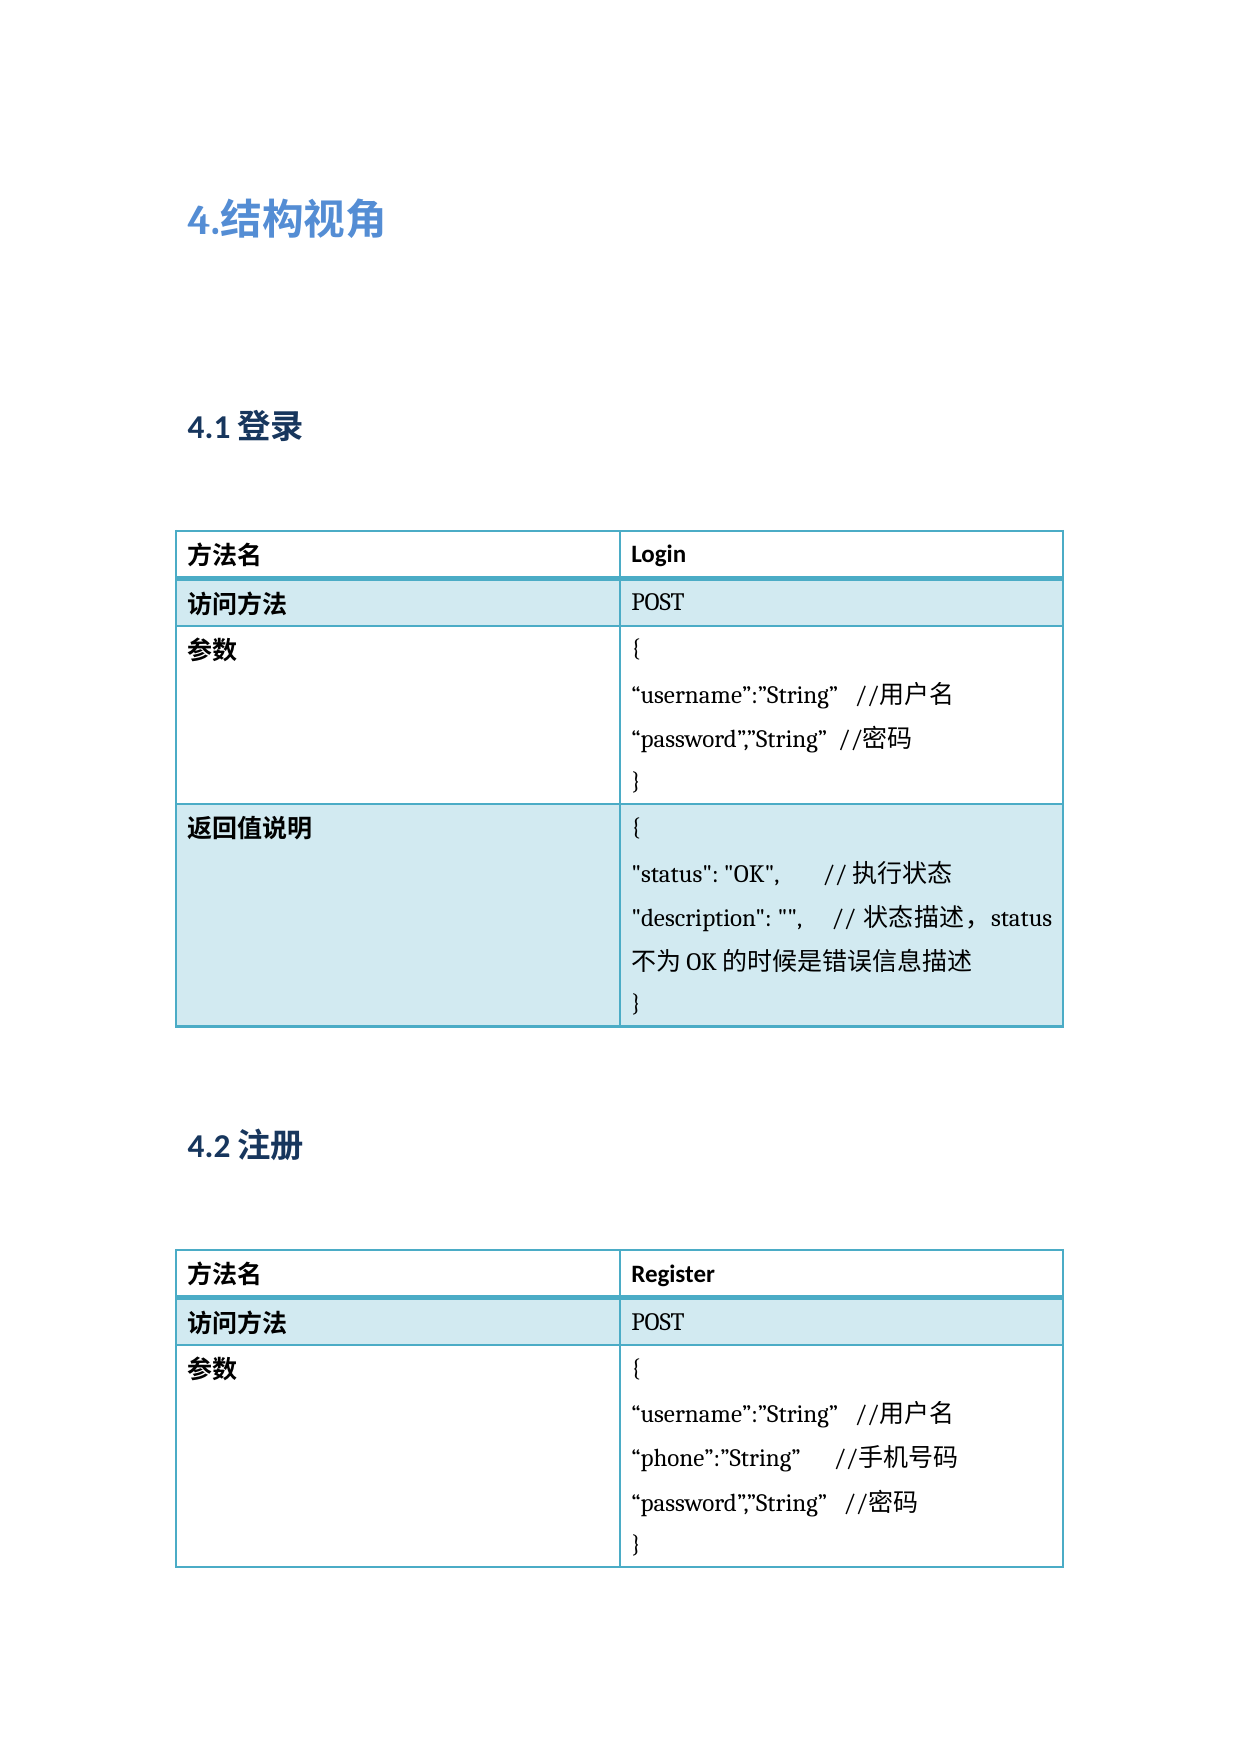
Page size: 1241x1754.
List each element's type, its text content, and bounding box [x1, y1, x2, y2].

table_cell POST [621, 1300, 1062, 1344]
table_header Register [621, 1251, 1062, 1295]
table_cell { "status": "OK", // 执行状态 "description": "", // 状态描述，status不为OK的时候是错误信息描述 } [621, 805, 1062, 1025]
subtitle 4.2注册 [187, 1099, 1053, 1187]
table_cell 参数 [177, 1346, 619, 1566]
table_cell { “username”:”String” //用户名 “phone”:”String” //手机号码 “password”,”String” //密码 } [621, 1346, 1062, 1566]
table_cell 访问方法 [177, 581, 619, 625]
subtitle 4.结构视角 [187, 172, 1053, 260]
table_cell 返回值说明 [177, 805, 619, 1025]
table_header 方法名 [177, 532, 619, 576]
table_cell 参数 [177, 627, 619, 803]
table_cell { “username”:”String” //用户名 “password”,”String” //密码 } [621, 627, 1062, 803]
table_cell POST [621, 581, 1062, 625]
subtitle 4.1登录 [187, 379, 1053, 468]
table_header 方法名 [177, 1251, 619, 1295]
table_header Login [621, 532, 1062, 576]
table_cell 访问方法 [177, 1300, 619, 1344]
